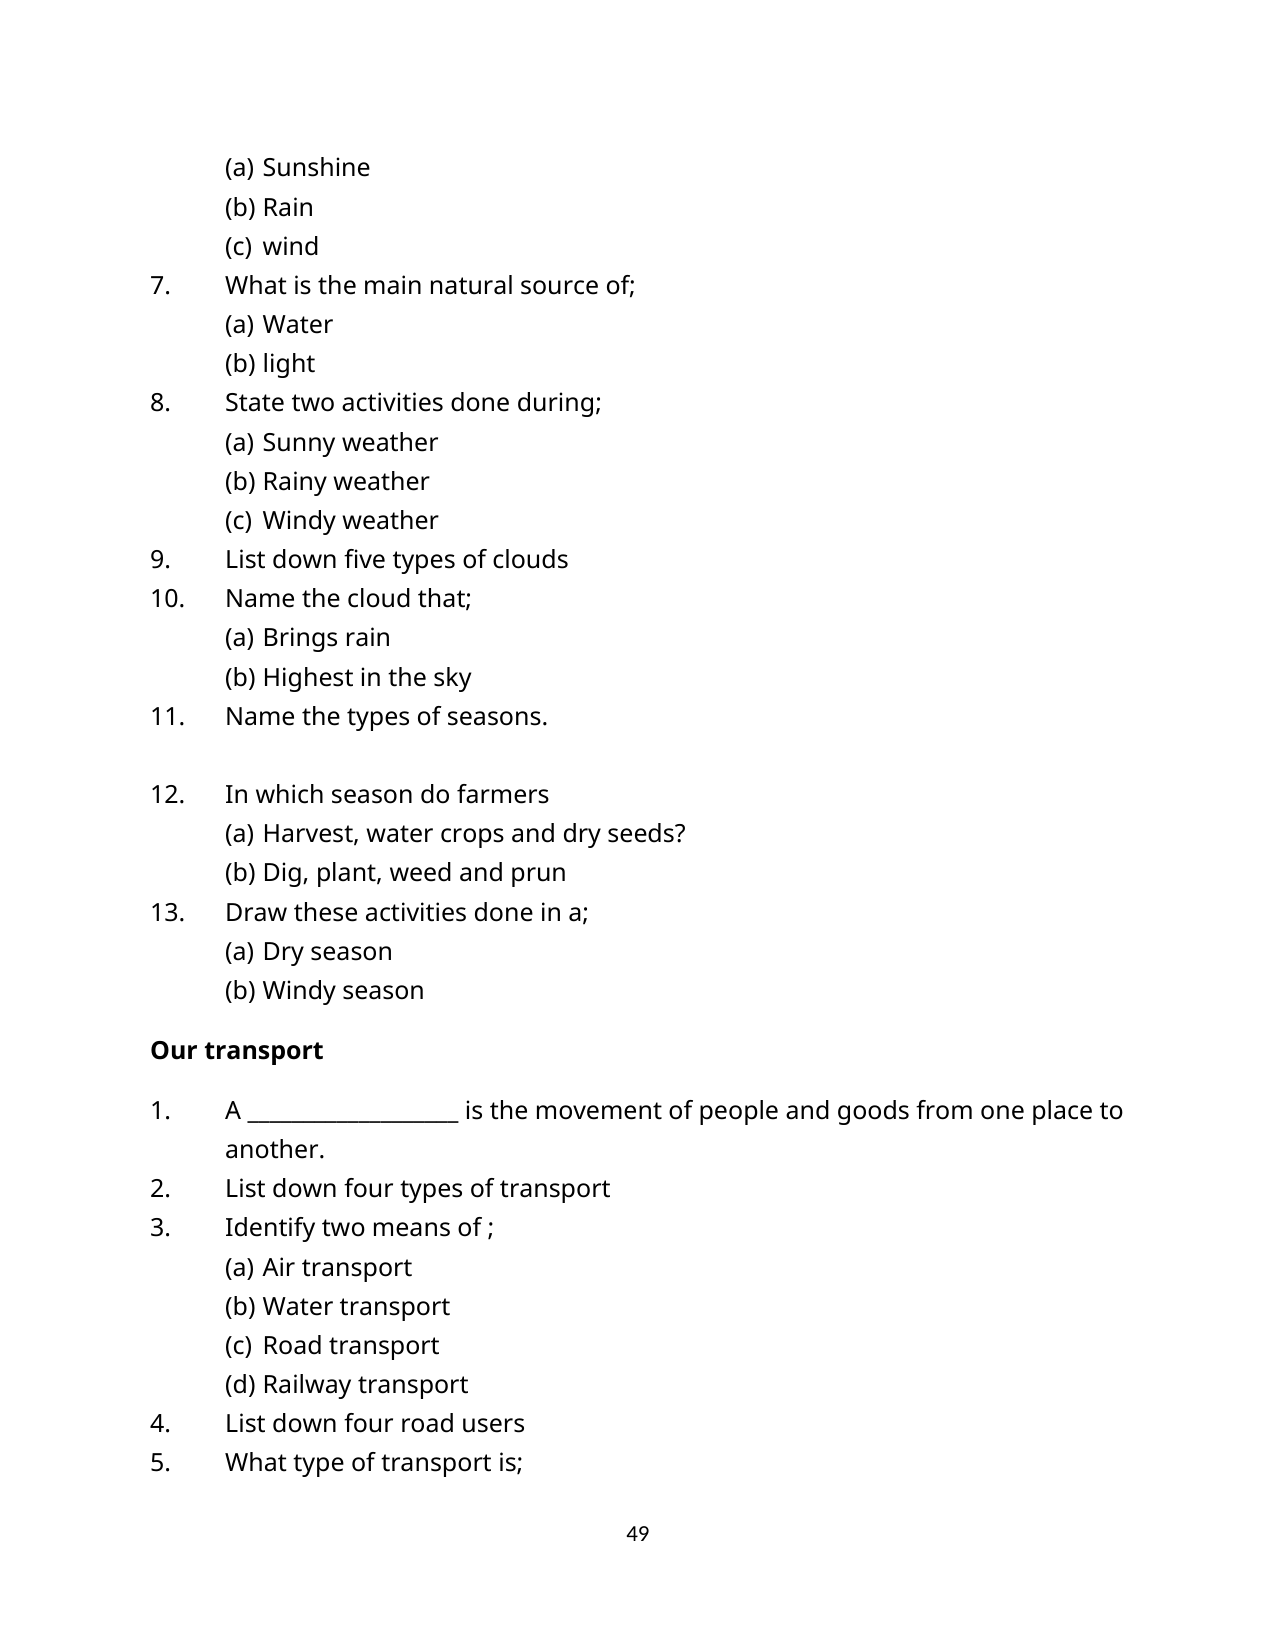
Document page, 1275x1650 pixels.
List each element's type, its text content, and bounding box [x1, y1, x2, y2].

list Railway transport [225, 1367, 1125, 1401]
list Road transport [225, 1327, 1125, 1362]
list List down four types of transport [150, 1171, 1125, 1205]
list Sunny weather [225, 424, 1125, 458]
list State two activities done during; [150, 385, 1125, 419]
list A ___________________ is the movement of people and goods from one place to another. [150, 1092, 1125, 1166]
text Our transport [150, 1032, 1125, 1067]
list Dig, plant, weed and prun [225, 855, 1125, 889]
list Dry season [225, 933, 1125, 967]
list Windy season [225, 972, 1125, 1007]
list wind [225, 228, 1125, 262]
list light [225, 346, 1125, 380]
list Harvest, water crops and dry seeds? [225, 816, 1125, 850]
list Water transport [225, 1288, 1125, 1322]
list Rain [225, 189, 1125, 223]
list Sunshine [225, 150, 1125, 184]
list Identify two means of ; [150, 1210, 1125, 1244]
list List down four road users [150, 1406, 1125, 1440]
list What is the main natural source of; [150, 267, 1125, 302]
list List down five types of clouds [150, 542, 1125, 576]
list In which season do farmers [150, 777, 1125, 811]
list Windy weather [225, 502, 1125, 537]
list What type of transport is; [150, 1445, 1125, 1479]
list Name the cloud that; [150, 581, 1125, 615]
list Rainy weather [225, 463, 1125, 497]
list Name the types of seasons. [150, 698, 1125, 732]
list Brings rain [225, 620, 1125, 654]
list Highest in the sky [225, 659, 1125, 693]
list Draw these activities done in a; [150, 894, 1125, 928]
list Air transport [225, 1249, 1125, 1283]
list Water [225, 307, 1125, 341]
